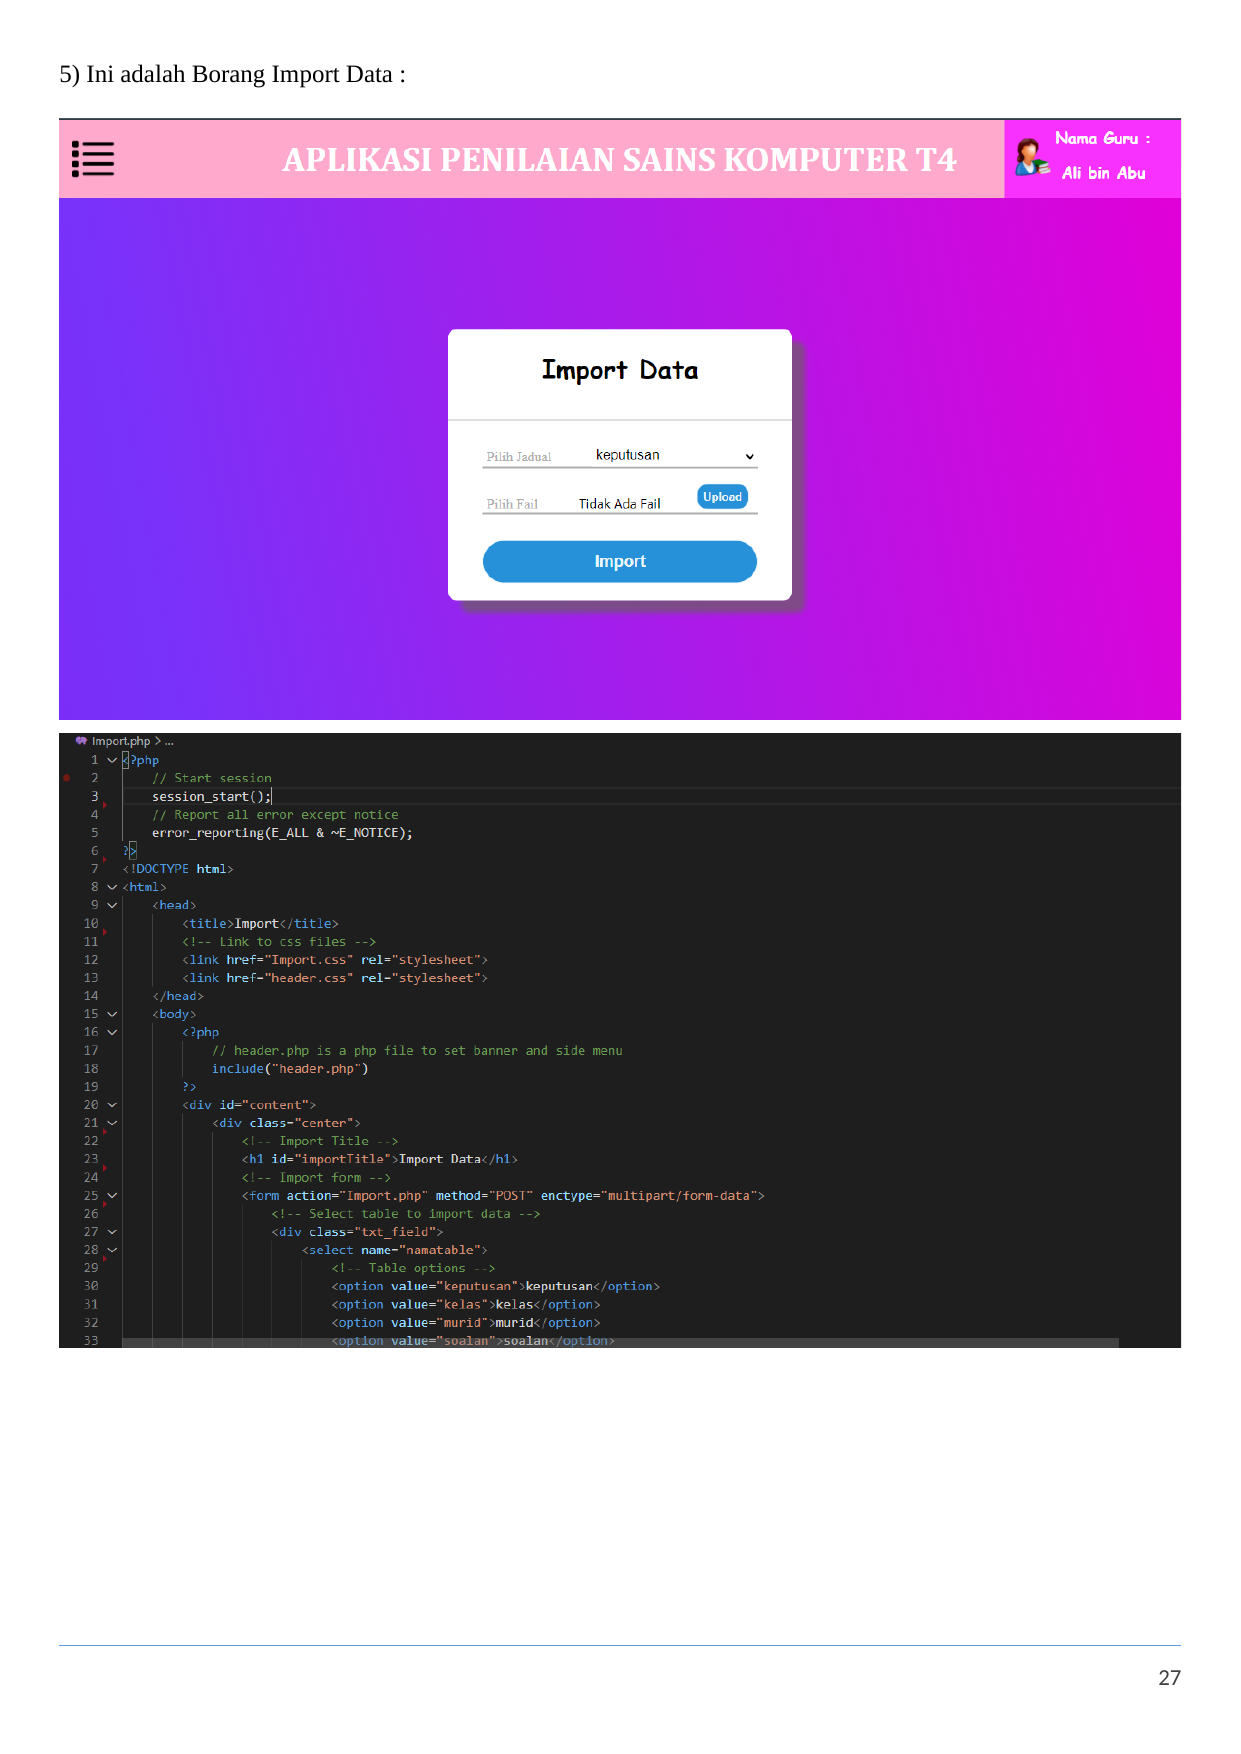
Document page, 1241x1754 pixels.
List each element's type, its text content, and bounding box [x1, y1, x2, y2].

text 5) Ini adalah Borang Import Data : [59, 59, 1181, 88]
picture [59, 118, 1182, 720]
picture [59, 733, 1182, 1348]
